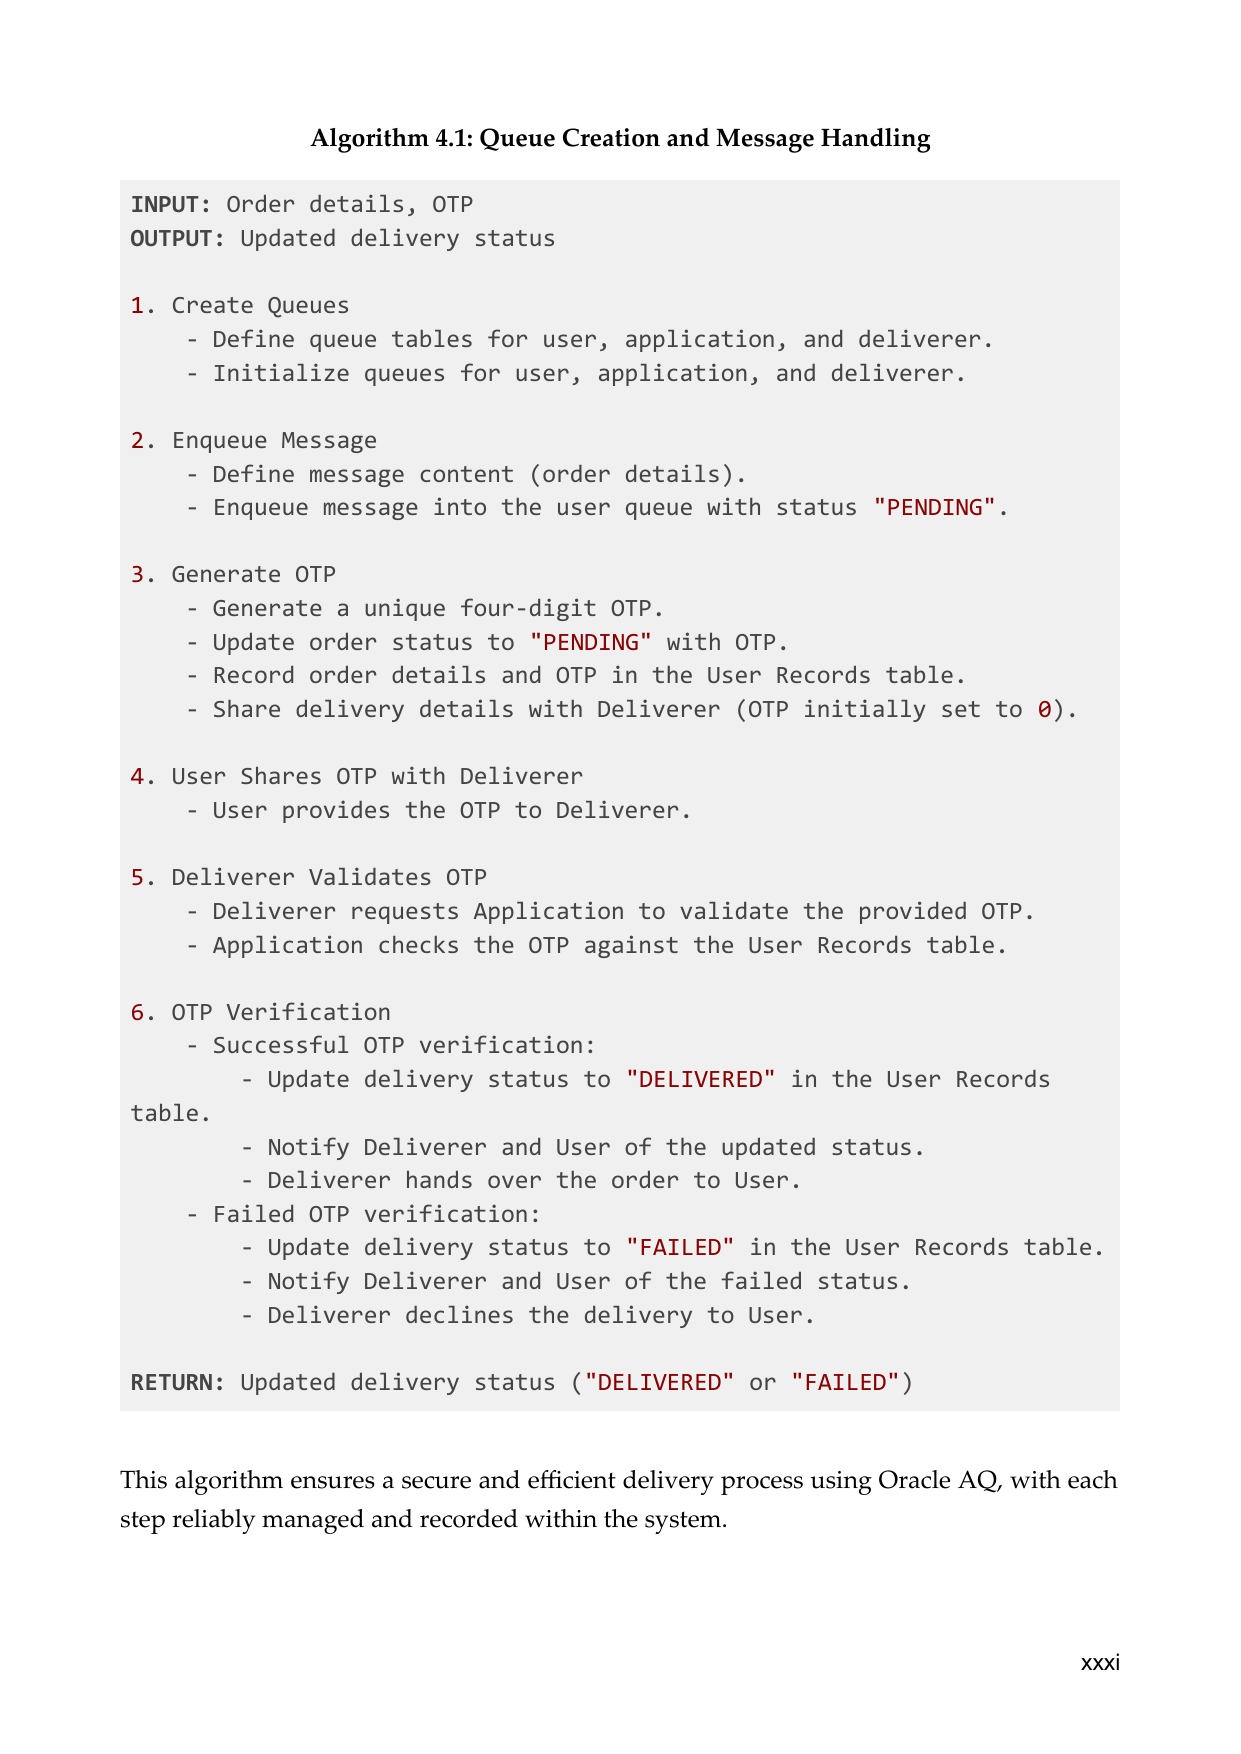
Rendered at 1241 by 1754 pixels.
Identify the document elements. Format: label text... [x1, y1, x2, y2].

text This algorithm ensures a secure and efficient delivery process using Oracle AQ, with each step reliably managed and recorded within the system. [120, 1462, 1120, 1535]
table_header INPUT: Order details, OTP OUTPUT: Updated delivery status 1. Create Queues - Define queue tables for user, application, and deliverer. - Initialize queues for user, application, and deliverer. 2. Enqueue Message - Define message content (order details). - Enqueue message into the user queue with status "PENDING". 3. Generate OTP - Generate a unique four-digit OTP. - Update order status to "PENDING" with OTP. - Record order details and OTP in the User Records table. - Share delivery details with Deliverer (OTP initially set to 0). 4. User Shares OTP with Deliverer - User provides the OTP to Deliverer. 5. Deliverer Validates OTP - Deliverer requests Application to validate the provided OTP. - Application checks the OTP against the User Records table. 6. OTP Verification - Successful OTP verification: - Update delivery status to "DELIVERED" in the User Records table. - Notify Deliverer and User of the updated status. - Deliverer hands over the order to User. - Failed OTP verification: - Update delivery status to "FAILED" in the User Records table. - Notify Deliverer and User of the failed status. - Deliverer declines the delivery to User. RETURN: Updated delivery status ("DELIVERED" or "FAILED") [120, 180, 1120, 1411]
text Algorithm 4.1: Queue Creation and Message Handling [120, 120, 1120, 154]
